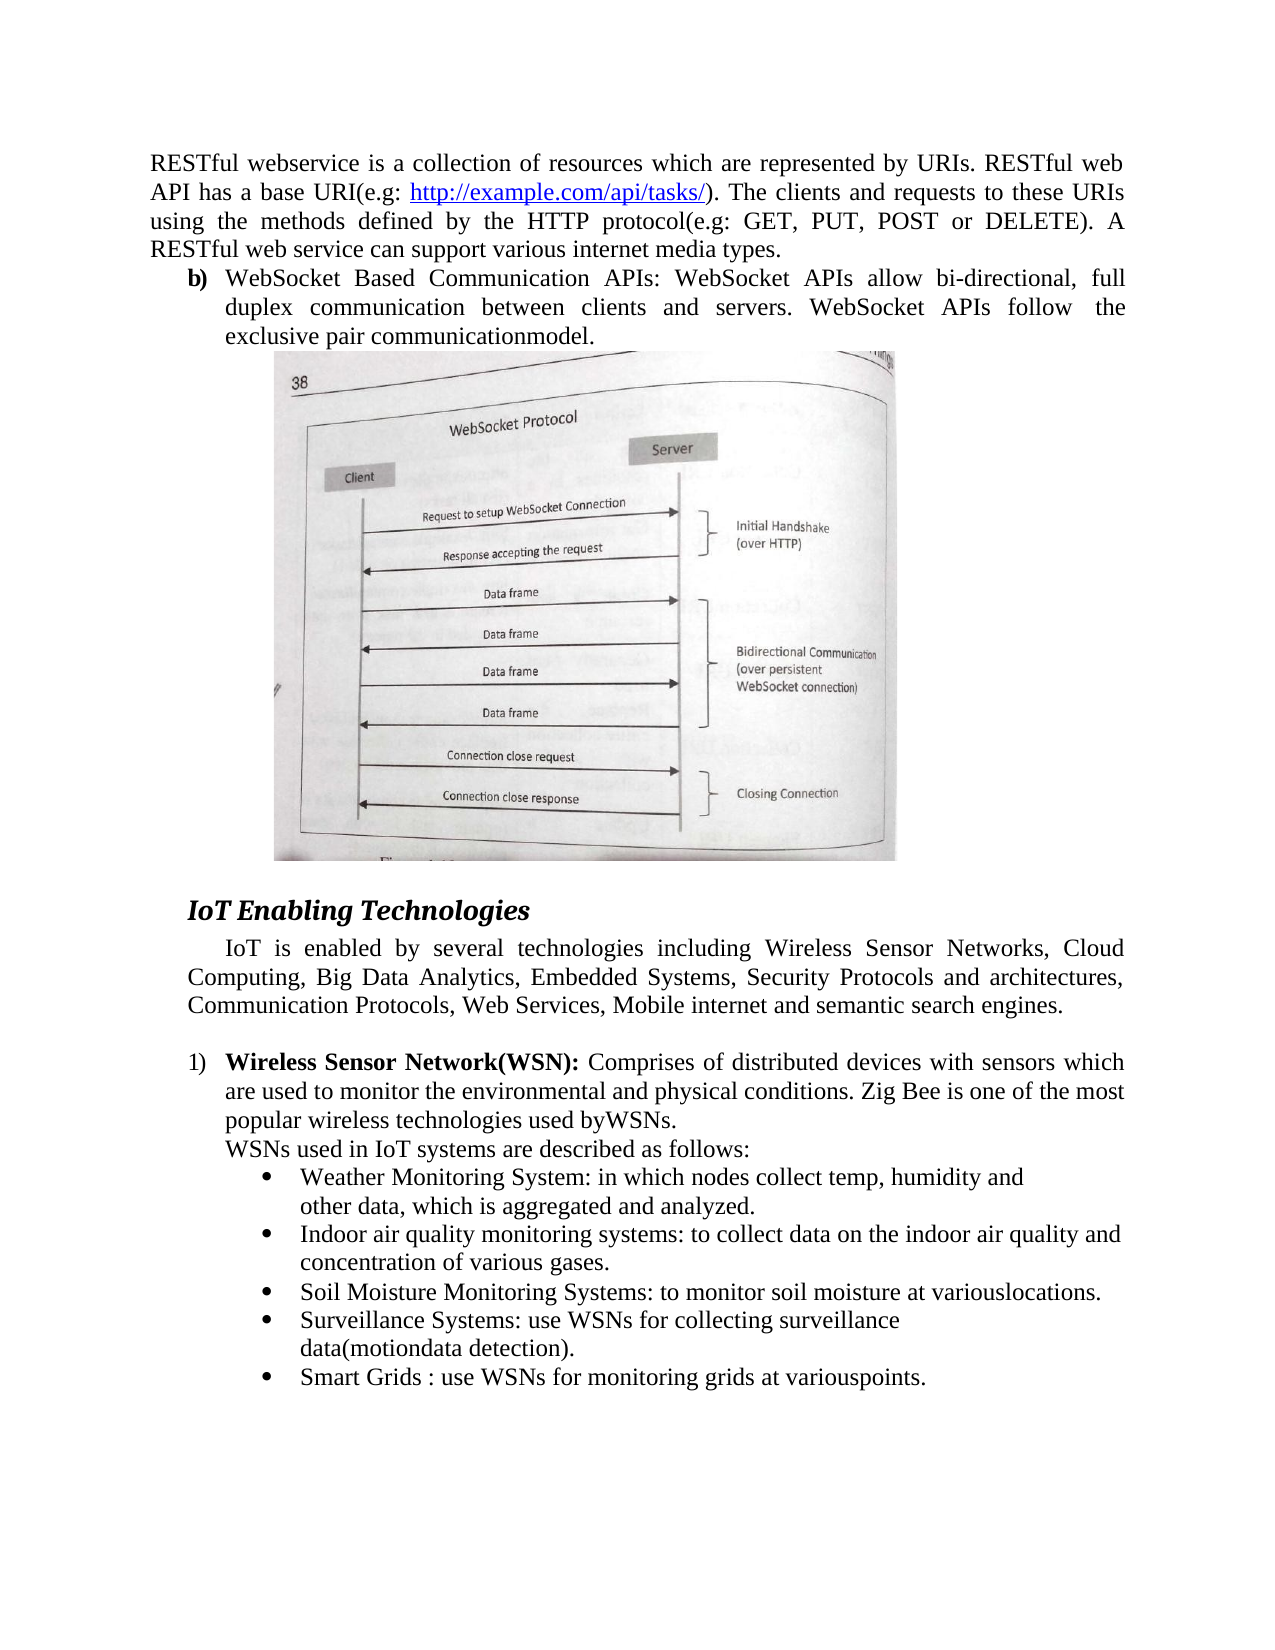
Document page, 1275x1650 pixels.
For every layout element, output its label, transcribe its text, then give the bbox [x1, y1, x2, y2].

text IoT is enabled by several technologies including Wireless Sensor Networks, Cloud Computing, Big Data Analytics, Embedded Systems, Security Protocols and architectures, Communication Protocols, Web Services, Mobile internet and semantic search engines. [187, 933, 1125, 1019]
list Wireless Sensor Network(WSN): Comprises of distributed devices with sensors which are used to monitor the environmental and physical conditions. Zig Bee is one of the most popular wireless technologies used byWSNs. [187, 1047, 1125, 1134]
list Indoor air quality monitoring systems: to collect data on the indoor air quality and concentration of various gases. [262, 1219, 1122, 1276]
list Soil Moisture Monitoring Systems: to monitor soil moisture at variouslocations. [262, 1276, 1210, 1306]
list Smart Grids : use WSNs for monitoring grids at variouspoints. [262, 1362, 1210, 1390]
text WSNs used in IoT systems are described as follows: [225, 1134, 1210, 1163]
text RESTful webservice is a collection of resources which are represented by URIs. RESTful web API has a base URI(e.g: http://example.com/api/tasks/). The clients and requests to these URIs using the methods defined by the HTTP protocol(e.g: GET, PUT, POST or DELETE). A RESTful web service can support various internet media types. [150, 148, 1125, 263]
list Weather Monitoring System: in which nodes collect temp, humidity and other data, which is aggregated and analyzed. [262, 1163, 1081, 1219]
subtitle IoT Enabling Technologies [187, 893, 1210, 927]
picture [273, 351, 898, 861]
list Surveillance Systems: use WSNs for collecting surveillance data(motiondata detection). [262, 1306, 1068, 1362]
list WebSocket Based Communication APIs: WebSocket APIs allow bi-directional, full duplex communication between clients and servers. WebSocket APIs follow the exclusive pair communicationmodel. [187, 263, 1126, 350]
